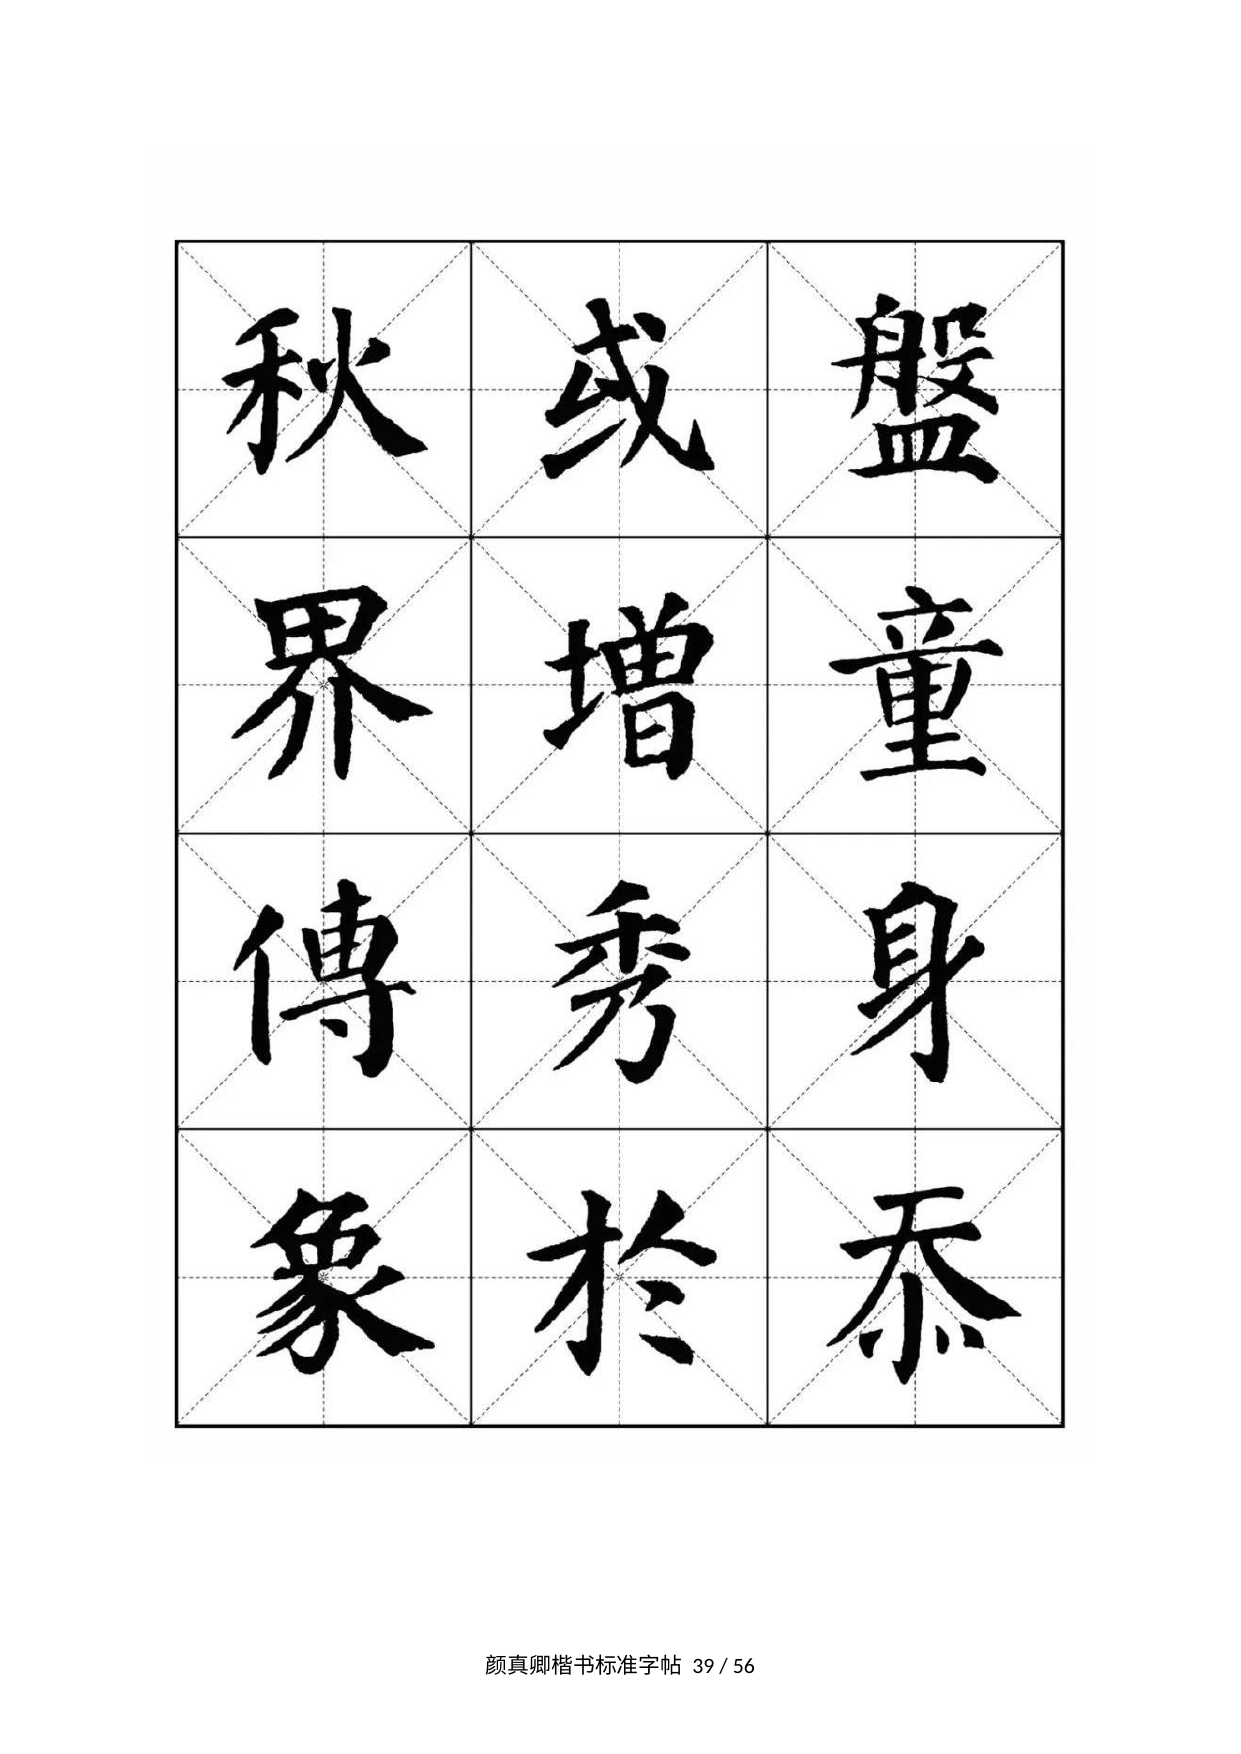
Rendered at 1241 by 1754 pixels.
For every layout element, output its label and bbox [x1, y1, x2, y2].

picture [151, 150, 1089, 1463]
